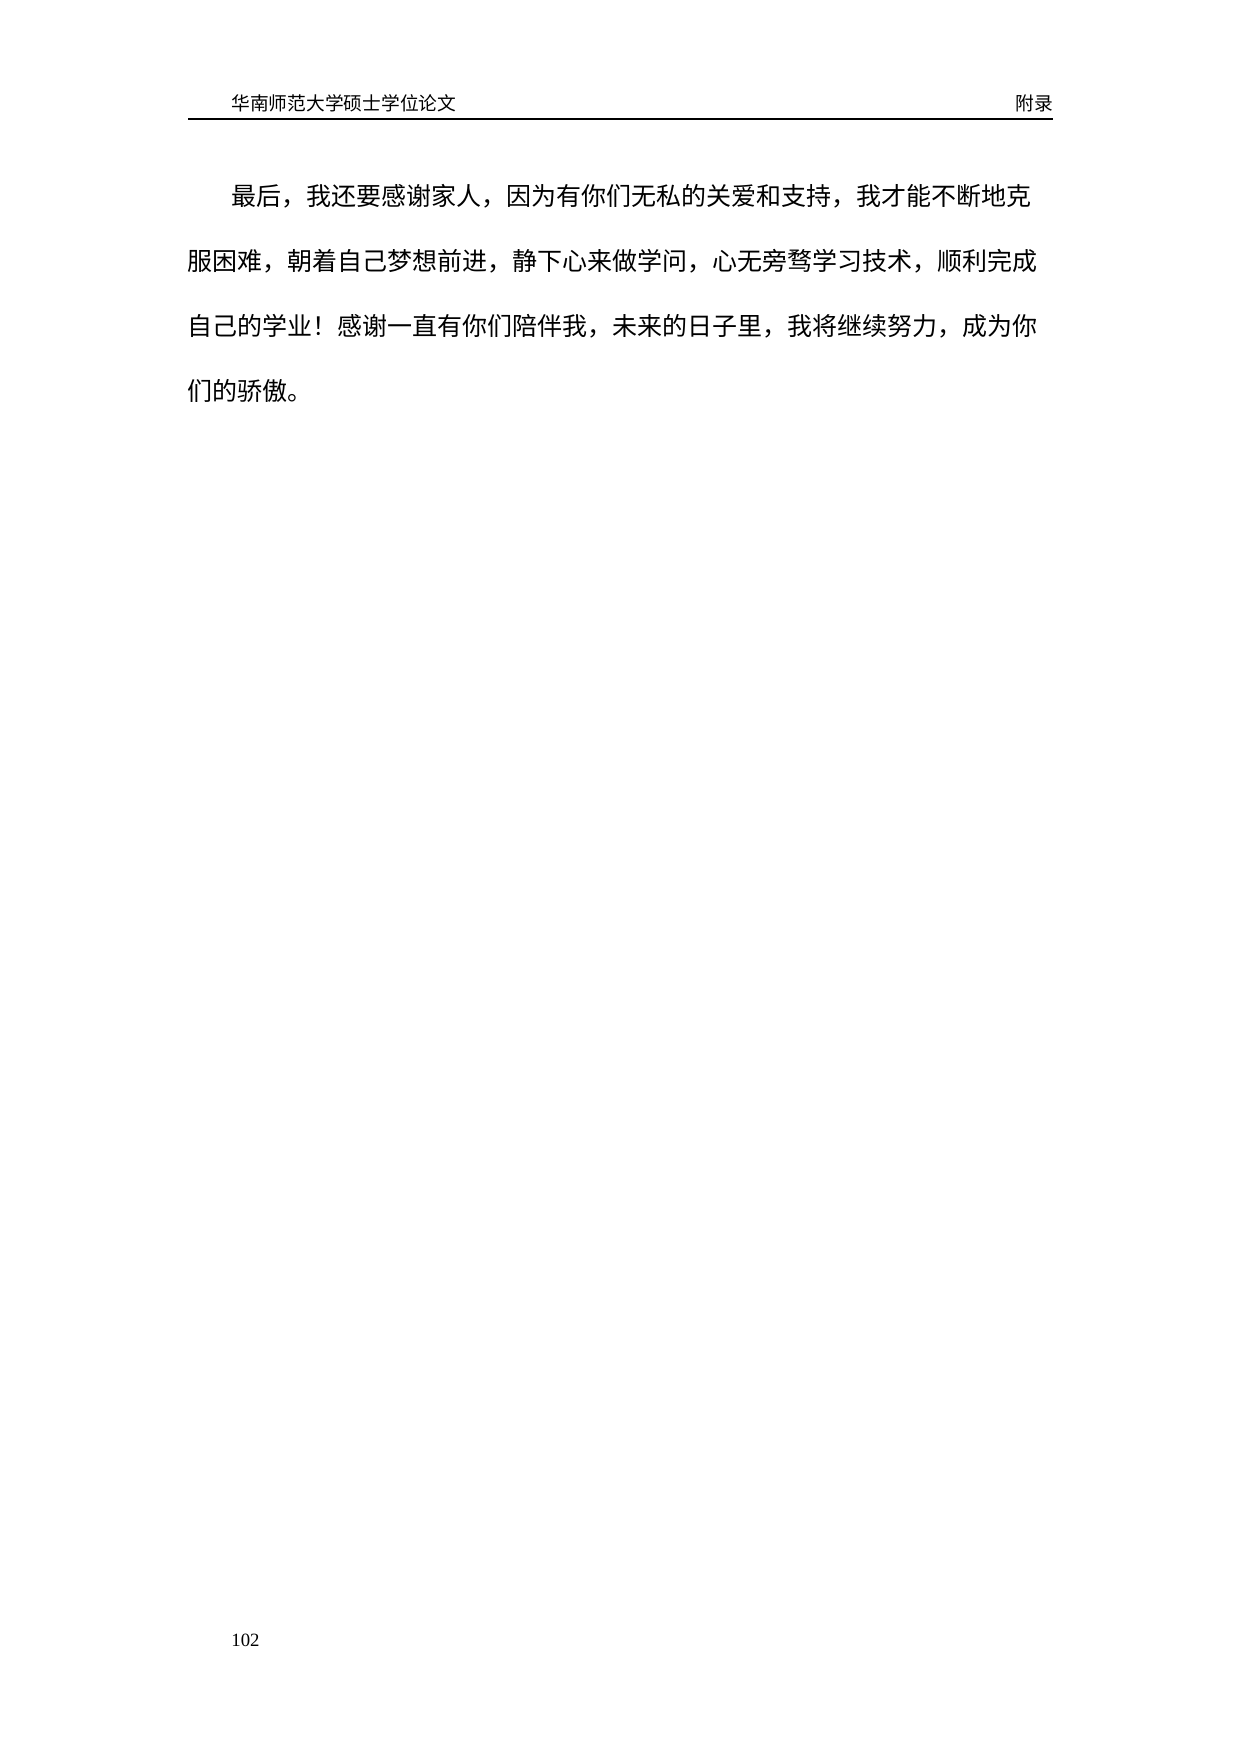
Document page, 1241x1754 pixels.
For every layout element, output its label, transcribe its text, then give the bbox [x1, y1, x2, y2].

text 最后，我还要感谢家人，因为有你们无私的关爱和支持，我才能不断地克服困难，朝着自己梦想前进，静下心来做学问，心无旁骛学习技术，顺利完成自己的学业！感谢一直有你们陪伴我，未来的日子里，我将继续努力，成为你们的骄傲。 [187, 162, 1053, 422]
